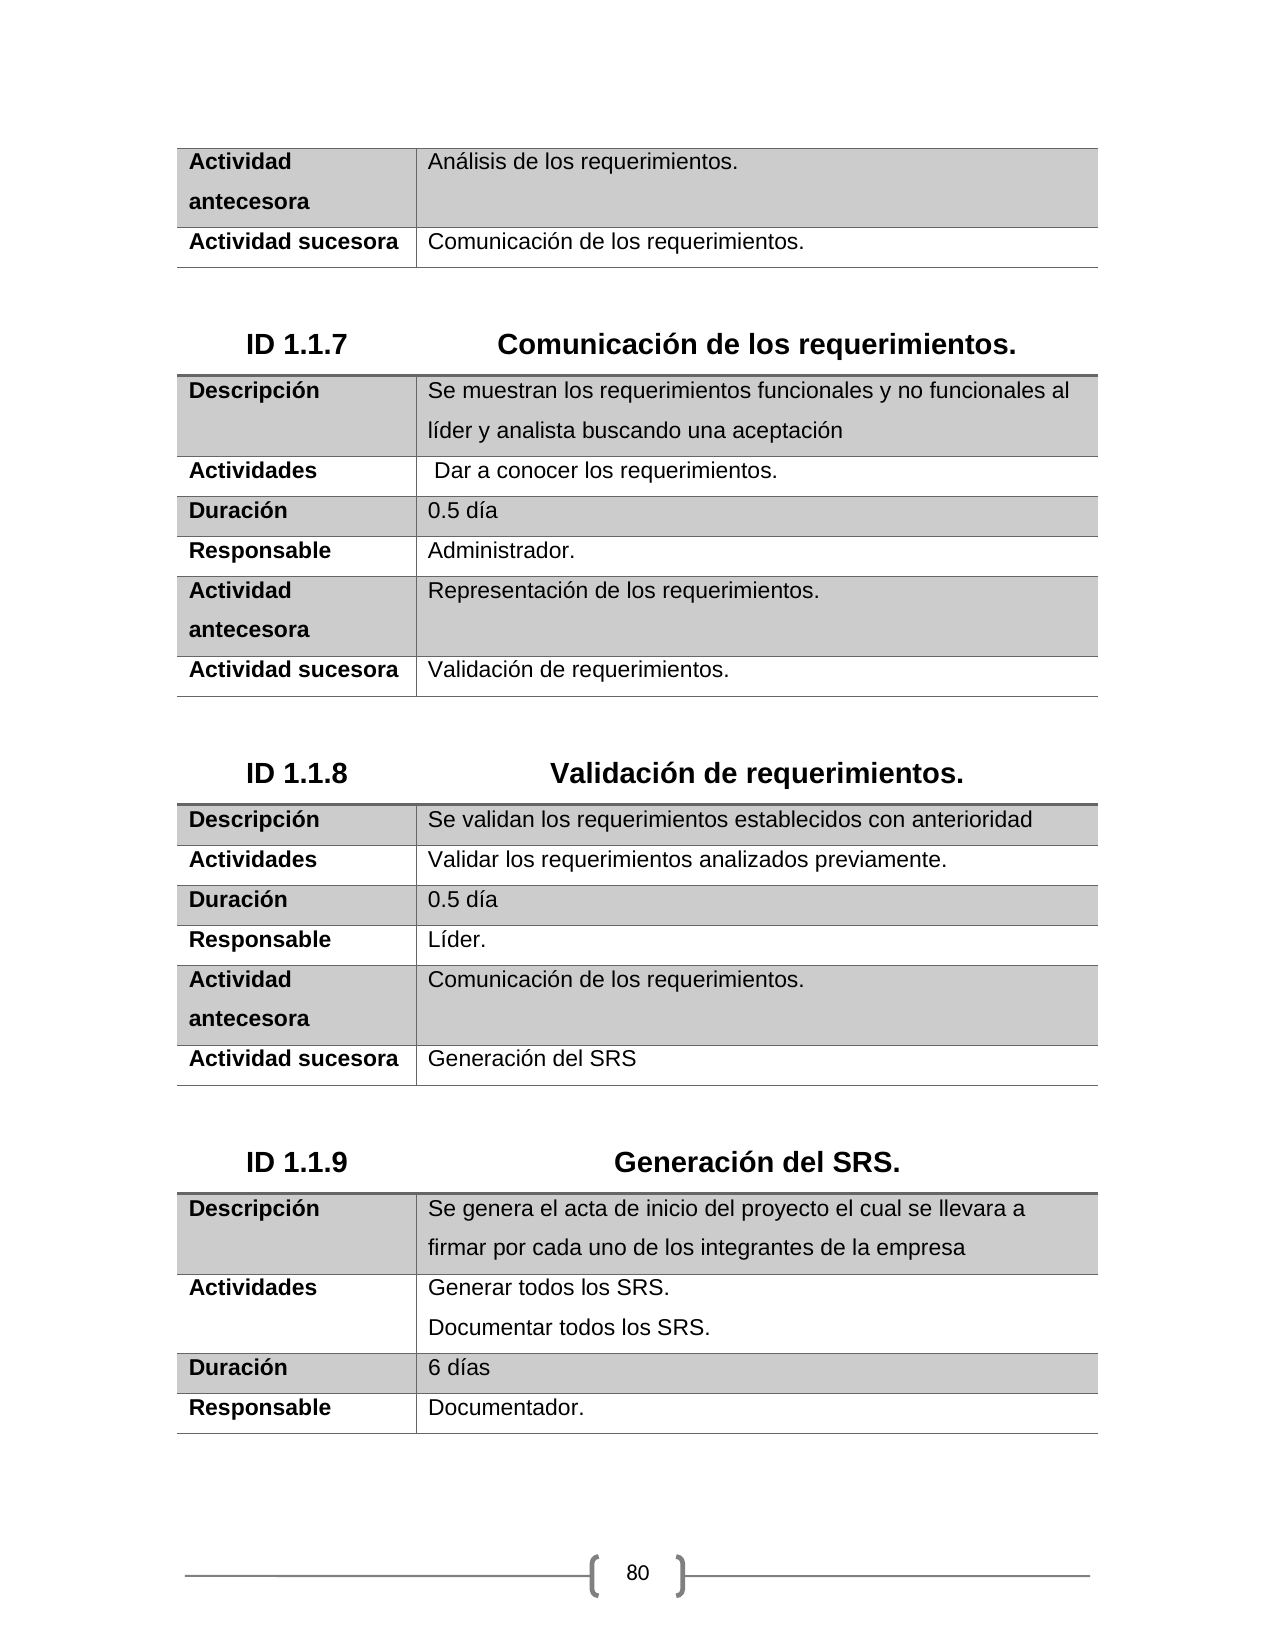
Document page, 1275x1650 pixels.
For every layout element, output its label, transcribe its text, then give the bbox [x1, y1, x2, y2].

table_header ID 1.1.8 [177, 756, 416, 803]
table_cell Actividad antecesora [177, 966, 416, 1045]
table_cell 6 días [417, 1354, 1098, 1393]
table_cell Administrador. [417, 537, 1098, 576]
table_cell Validación de requerimientos. [417, 657, 1098, 696]
table_header ID 1.1.7 [177, 328, 416, 374]
table_cell Responsable [177, 926, 416, 965]
table_cell Se genera el acta de inicio del proyecto el cual se llevara a firmar por cada uno de los integrantes de la empresa [417, 1195, 1098, 1274]
table_cell Documentador. [417, 1394, 1098, 1433]
table_cell Comunicación de los requerimientos. [417, 966, 1098, 1045]
table_cell Descripción [177, 1195, 416, 1274]
table_cell Responsable [177, 1394, 416, 1433]
table_cell Representación de los requerimientos. [417, 577, 1098, 656]
table_cell Responsable [177, 537, 416, 576]
table_cell Se validan los requerimientos establecidos con anterioridad [417, 806, 1098, 845]
table_cell Actividad antecesora [177, 577, 416, 656]
table_cell Descripción [177, 806, 416, 845]
table_cell Dar a conocer los requerimientos. [417, 457, 1098, 496]
table_cell Generación del SRS [417, 1046, 1098, 1085]
table_cell Líder. [417, 926, 1098, 965]
table_header ID 1.1.9 [177, 1145, 417, 1192]
table_cell Descripción [177, 377, 416, 456]
table_cell Duración [177, 886, 416, 925]
table_header Generación del SRS. [417, 1145, 1098, 1192]
table_cell Generar todos los SRS. Documentar todos los SRS. [417, 1275, 1098, 1353]
table_cell 0.5 día [417, 886, 1098, 925]
table_cell Duración [177, 497, 416, 536]
table_cell Validar los requerimientos analizados previamente. [417, 846, 1098, 885]
table_cell Actividad antecesora [177, 149, 416, 227]
table_cell Actividades [177, 457, 416, 496]
table_cell Actividad sucesora [177, 228, 416, 267]
table_cell Actividad sucesora [177, 657, 416, 696]
table_cell Se muestran los requerimientos funcionales y no funcionales al líder y analista buscando una aceptación [417, 377, 1098, 456]
table_cell Comunicación de los requerimientos. [417, 228, 1098, 267]
table_cell Actividades [177, 846, 416, 885]
table_header Validación de requerimientos. [416, 756, 1098, 803]
table_cell Análisis de los requerimientos. [417, 149, 1098, 227]
table_cell 0.5 día [417, 497, 1098, 536]
table_cell Duración [177, 1354, 416, 1393]
table_cell Actividad sucesora [177, 1046, 416, 1085]
table_header Comunicación de los requerimientos. [416, 328, 1098, 374]
table_cell Actividades [177, 1275, 416, 1353]
